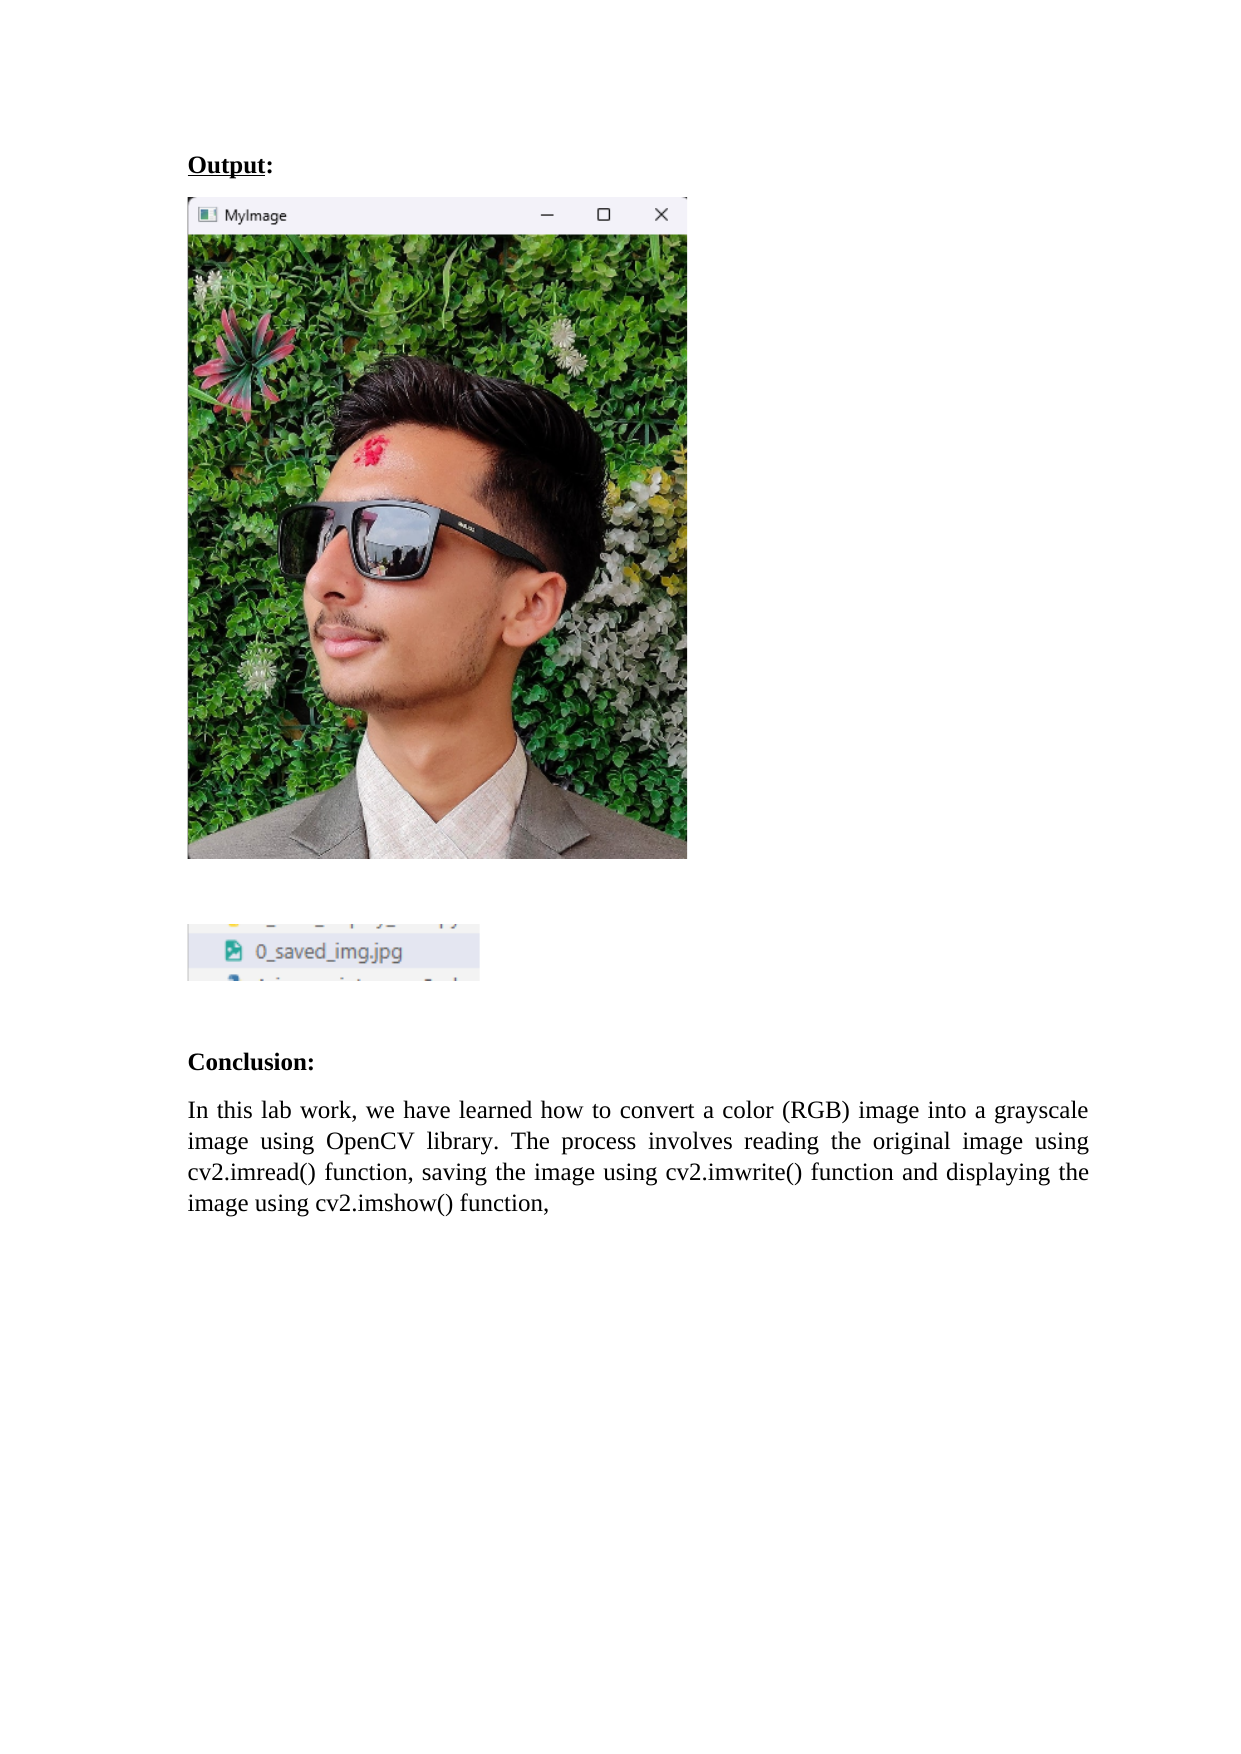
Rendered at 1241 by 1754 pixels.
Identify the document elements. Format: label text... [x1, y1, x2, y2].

list Conclusion: [187, 1047, 1090, 1076]
picture [187, 924, 480, 981]
list Output: [187, 150, 1090, 179]
text In this lab work, we have learned how to convert a color (RGB) image into a grayscale image using OpenCV library. The process involves reading the original image using cv2.imread() function, saving the image using cv2.imwrite() function and displaying the image using cv2.imshow() function, [187, 1095, 1090, 1217]
picture [187, 197, 688, 859]
